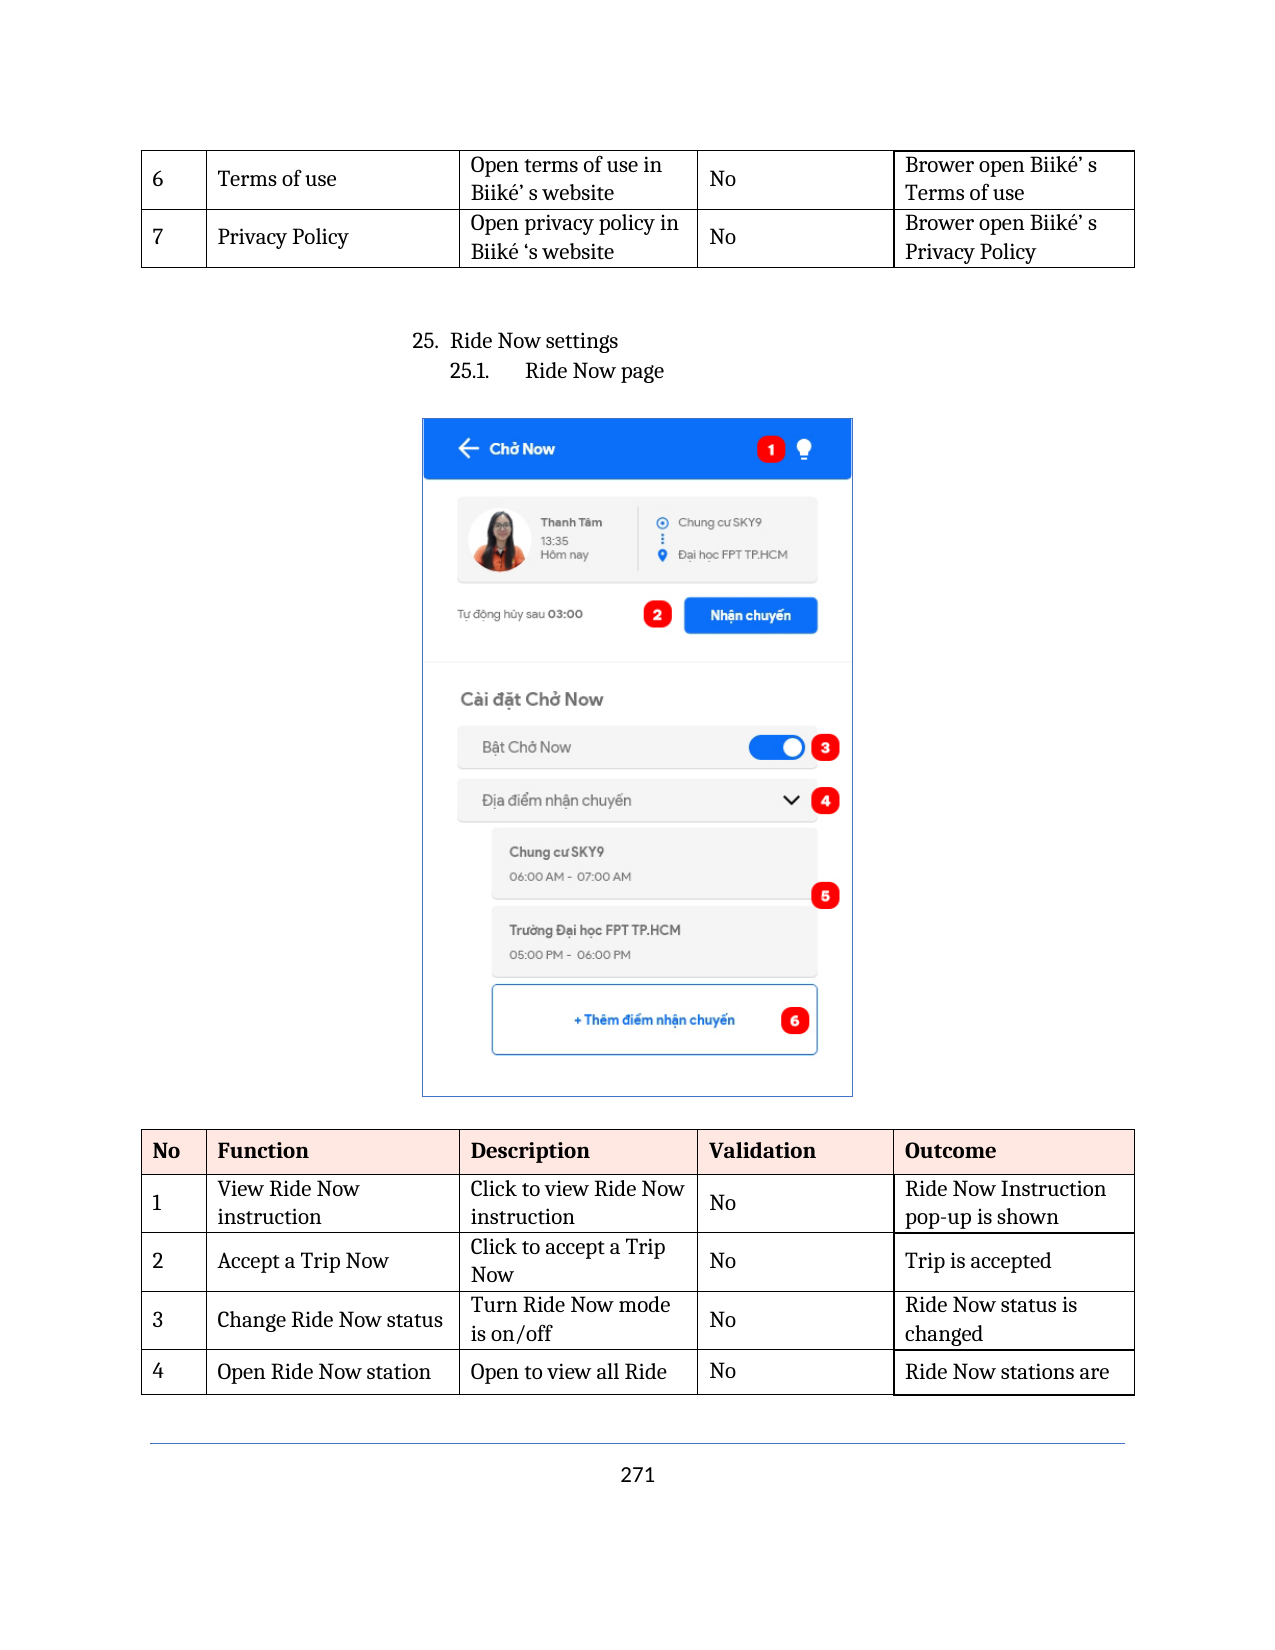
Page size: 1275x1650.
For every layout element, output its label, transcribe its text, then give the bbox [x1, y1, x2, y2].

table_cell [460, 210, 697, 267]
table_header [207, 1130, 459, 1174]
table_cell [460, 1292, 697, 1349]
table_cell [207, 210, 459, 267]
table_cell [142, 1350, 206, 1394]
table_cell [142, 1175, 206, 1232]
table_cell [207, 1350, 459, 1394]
list Ride Now settings [412, 328, 1125, 354]
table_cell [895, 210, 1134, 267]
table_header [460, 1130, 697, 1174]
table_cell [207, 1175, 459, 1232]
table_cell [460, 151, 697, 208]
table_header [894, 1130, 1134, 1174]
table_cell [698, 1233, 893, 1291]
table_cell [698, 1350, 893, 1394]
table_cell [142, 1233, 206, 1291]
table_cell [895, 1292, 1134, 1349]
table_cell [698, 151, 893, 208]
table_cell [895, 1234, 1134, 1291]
picture [423, 419, 852, 1096]
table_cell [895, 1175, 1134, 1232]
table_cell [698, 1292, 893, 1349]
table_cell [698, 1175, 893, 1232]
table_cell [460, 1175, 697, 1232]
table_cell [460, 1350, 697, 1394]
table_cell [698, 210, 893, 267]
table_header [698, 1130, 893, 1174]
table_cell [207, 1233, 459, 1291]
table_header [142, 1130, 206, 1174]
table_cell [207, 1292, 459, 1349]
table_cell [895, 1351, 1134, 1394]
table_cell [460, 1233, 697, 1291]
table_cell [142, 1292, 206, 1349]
list Ride Now page [450, 358, 1125, 384]
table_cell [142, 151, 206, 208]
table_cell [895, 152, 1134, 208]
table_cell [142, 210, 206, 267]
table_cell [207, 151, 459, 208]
